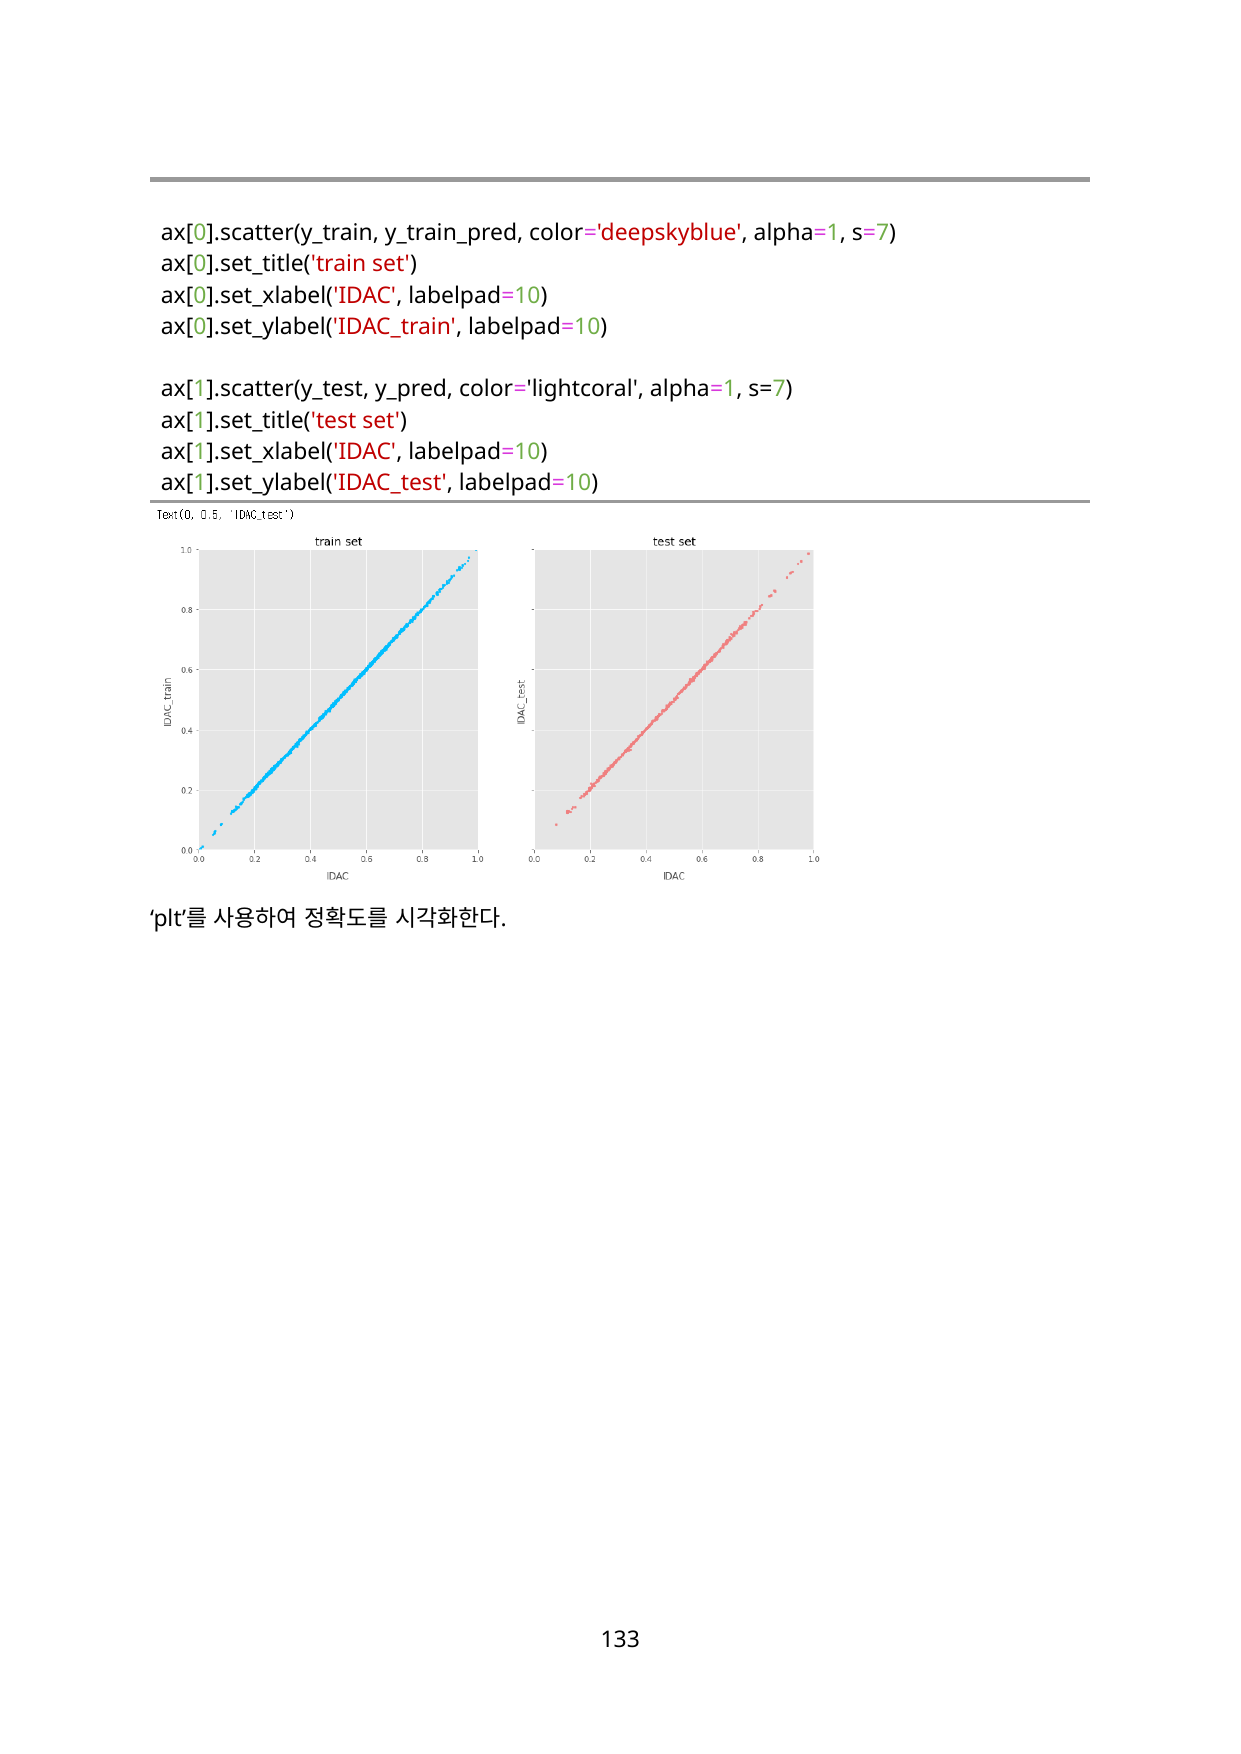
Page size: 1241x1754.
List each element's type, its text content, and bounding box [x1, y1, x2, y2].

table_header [150, 182, 1090, 500]
text ‘plt’를 사용하여 정확도를 시각화한다. [150, 900, 1090, 933]
picture [150, 503, 925, 883]
